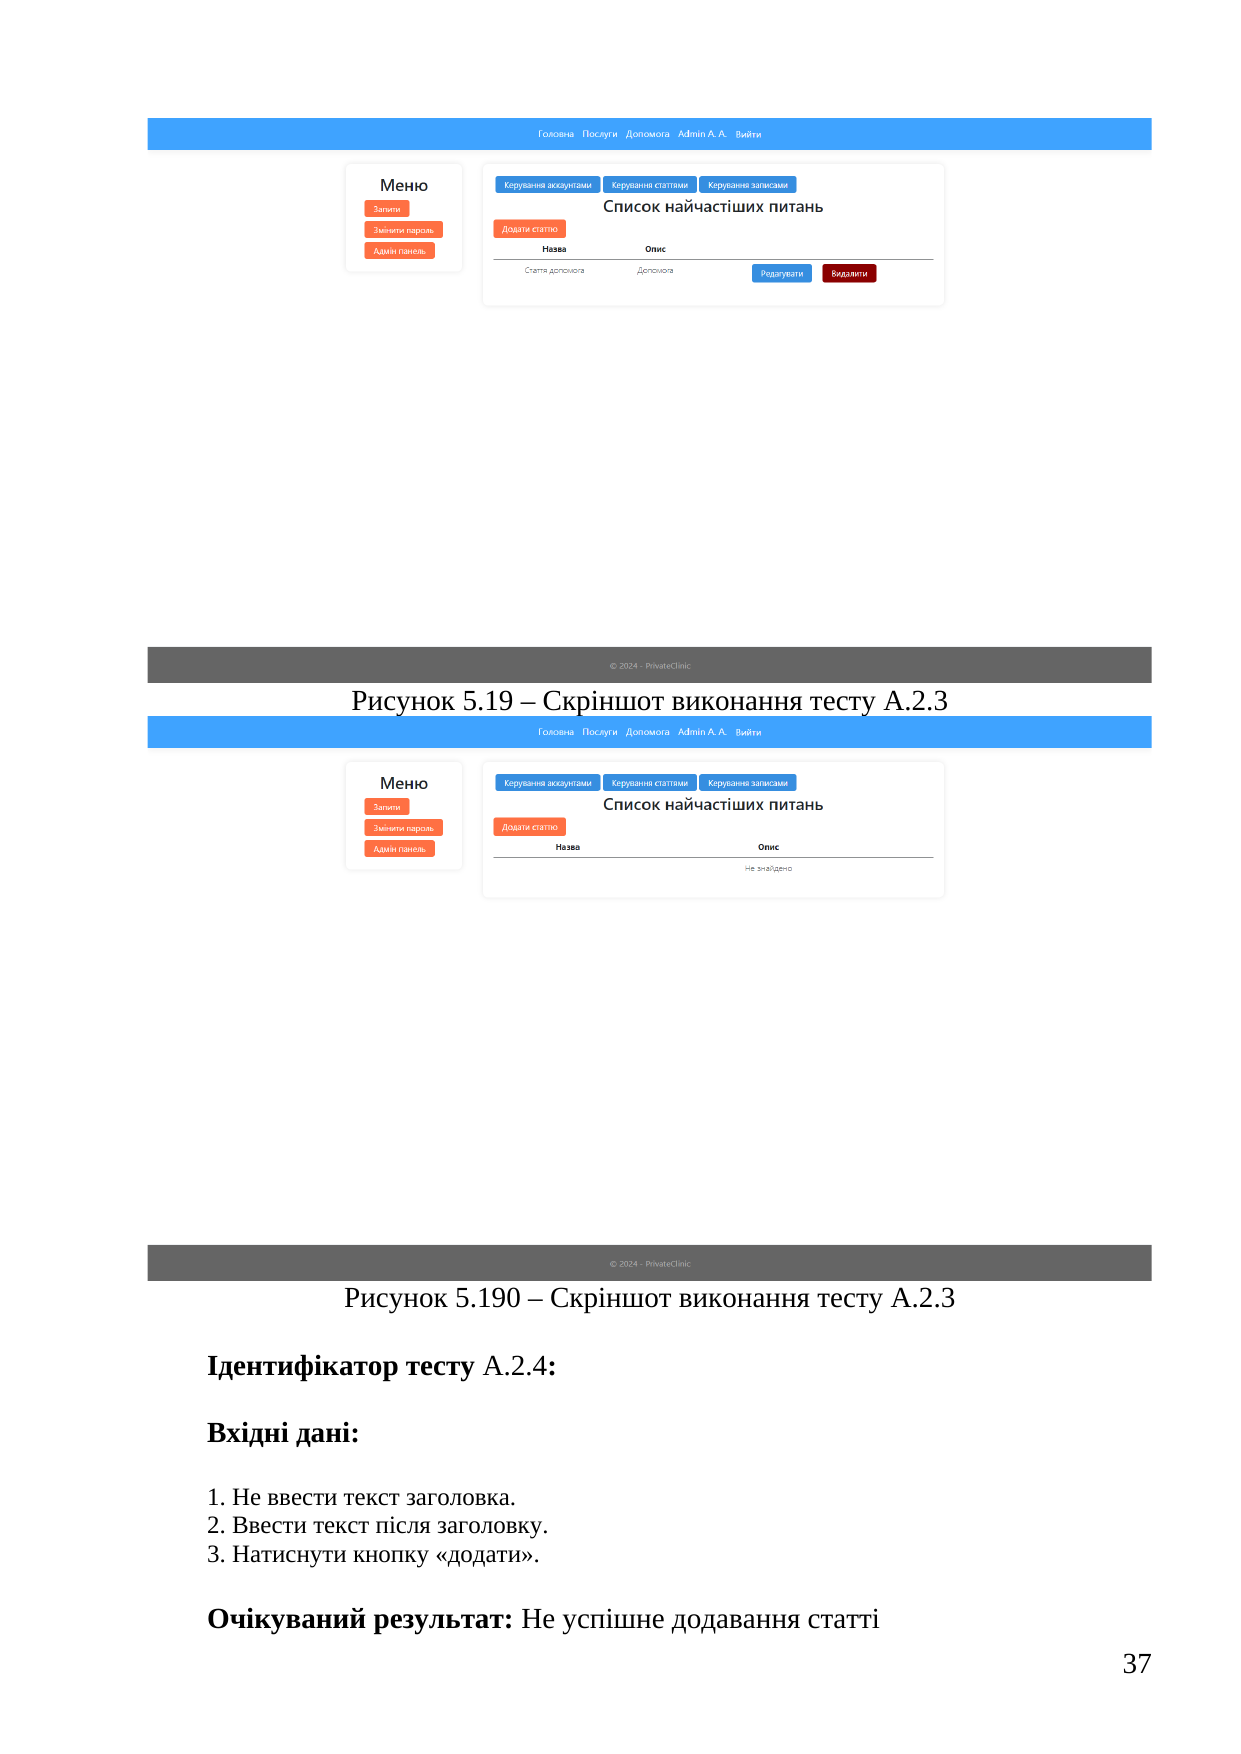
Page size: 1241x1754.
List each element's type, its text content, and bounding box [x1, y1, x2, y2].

text 2. Ввести текст після заголовку. [148, 1511, 1152, 1539]
text Рисунок 5.19 – Скріншот виконання тесту А.2.3 [148, 683, 1152, 716]
text Ідентифікатор тесту А.2.4: [148, 1348, 1152, 1381]
text 1. Не ввести текст заголовка. [148, 1482, 1152, 1511]
text 3. Натиснути кнопку «додати». [148, 1539, 1152, 1568]
text Вхідні дані: [148, 1415, 1152, 1448]
picture [147, 118, 1152, 683]
text Очікуваний результат: Не успішне додавання статті [148, 1602, 1152, 1635]
picture [147, 716, 1152, 1281]
